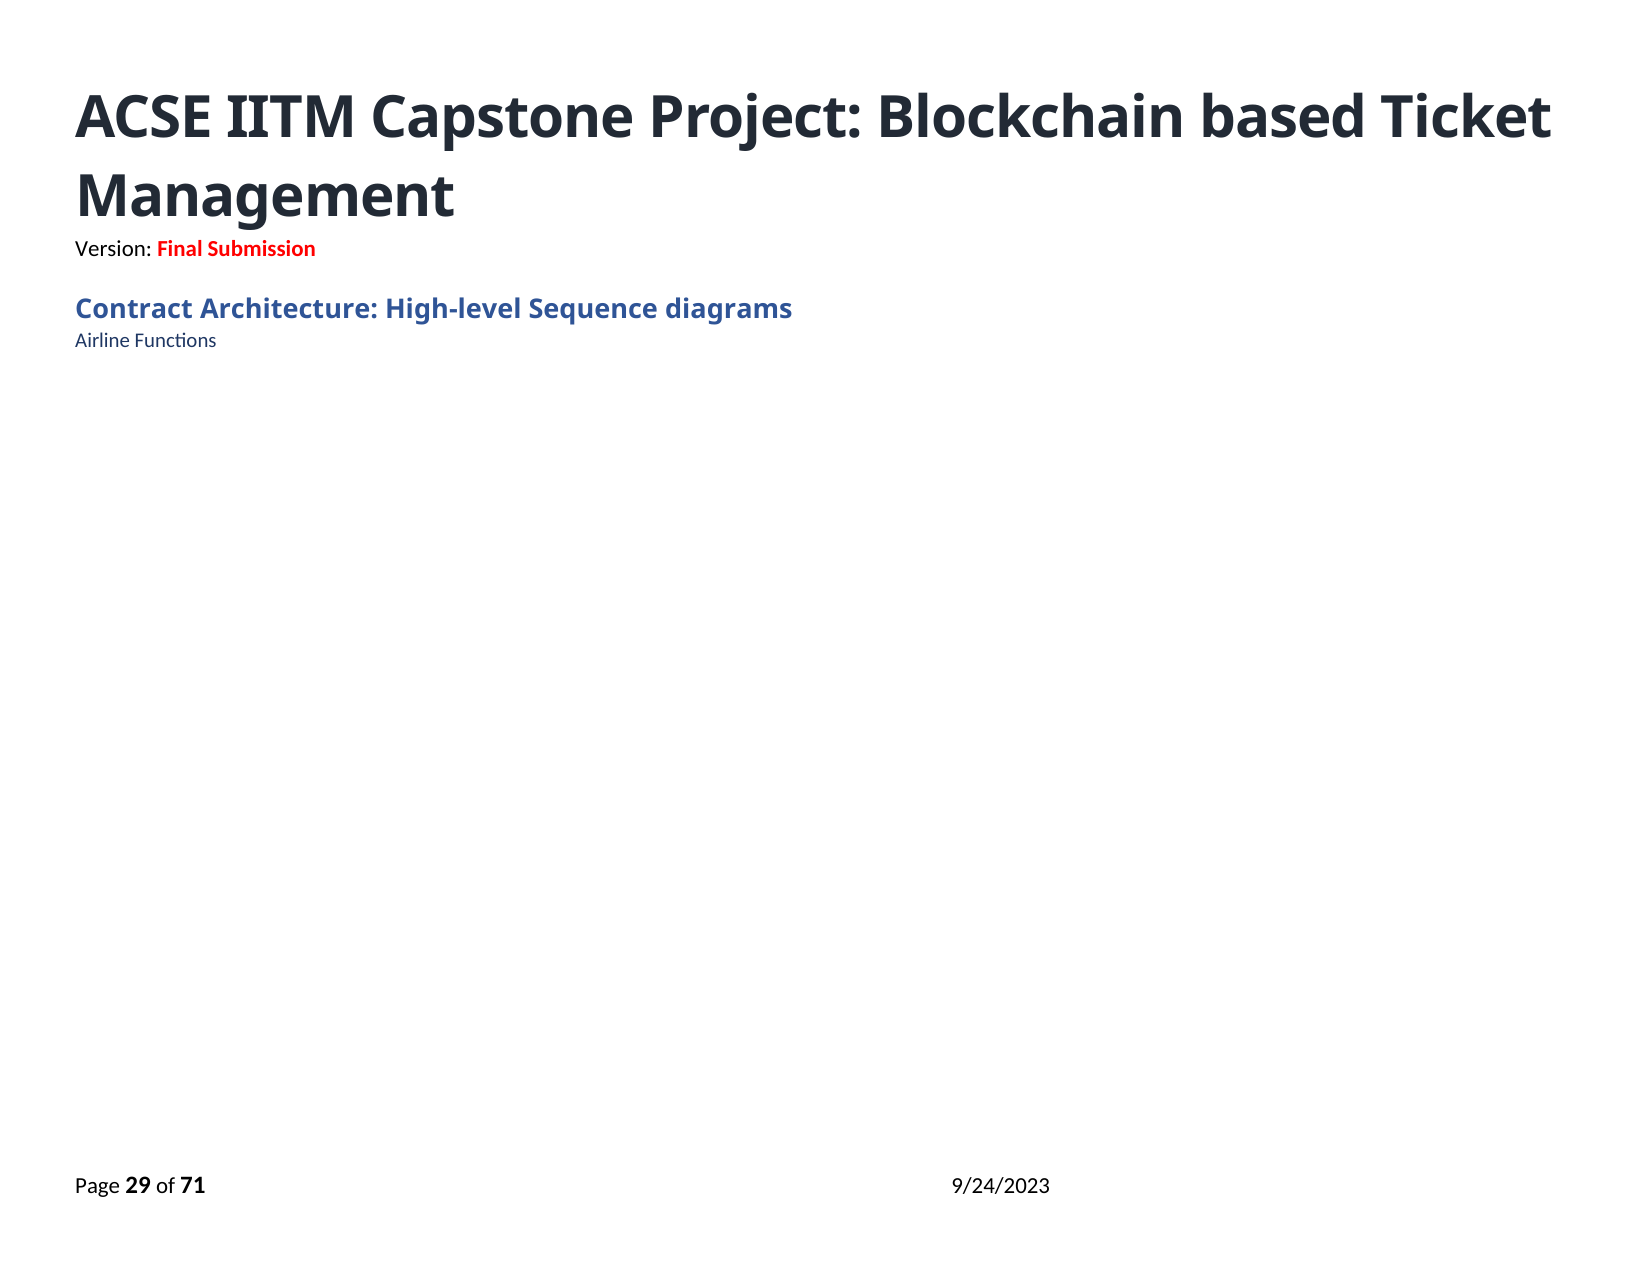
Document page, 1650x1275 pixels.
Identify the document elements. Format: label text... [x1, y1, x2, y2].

subtitle Contract Architecture: High-level Sequence diagrams [75, 290, 1575, 327]
subtitle Airline Functions [75, 327, 1575, 352]
